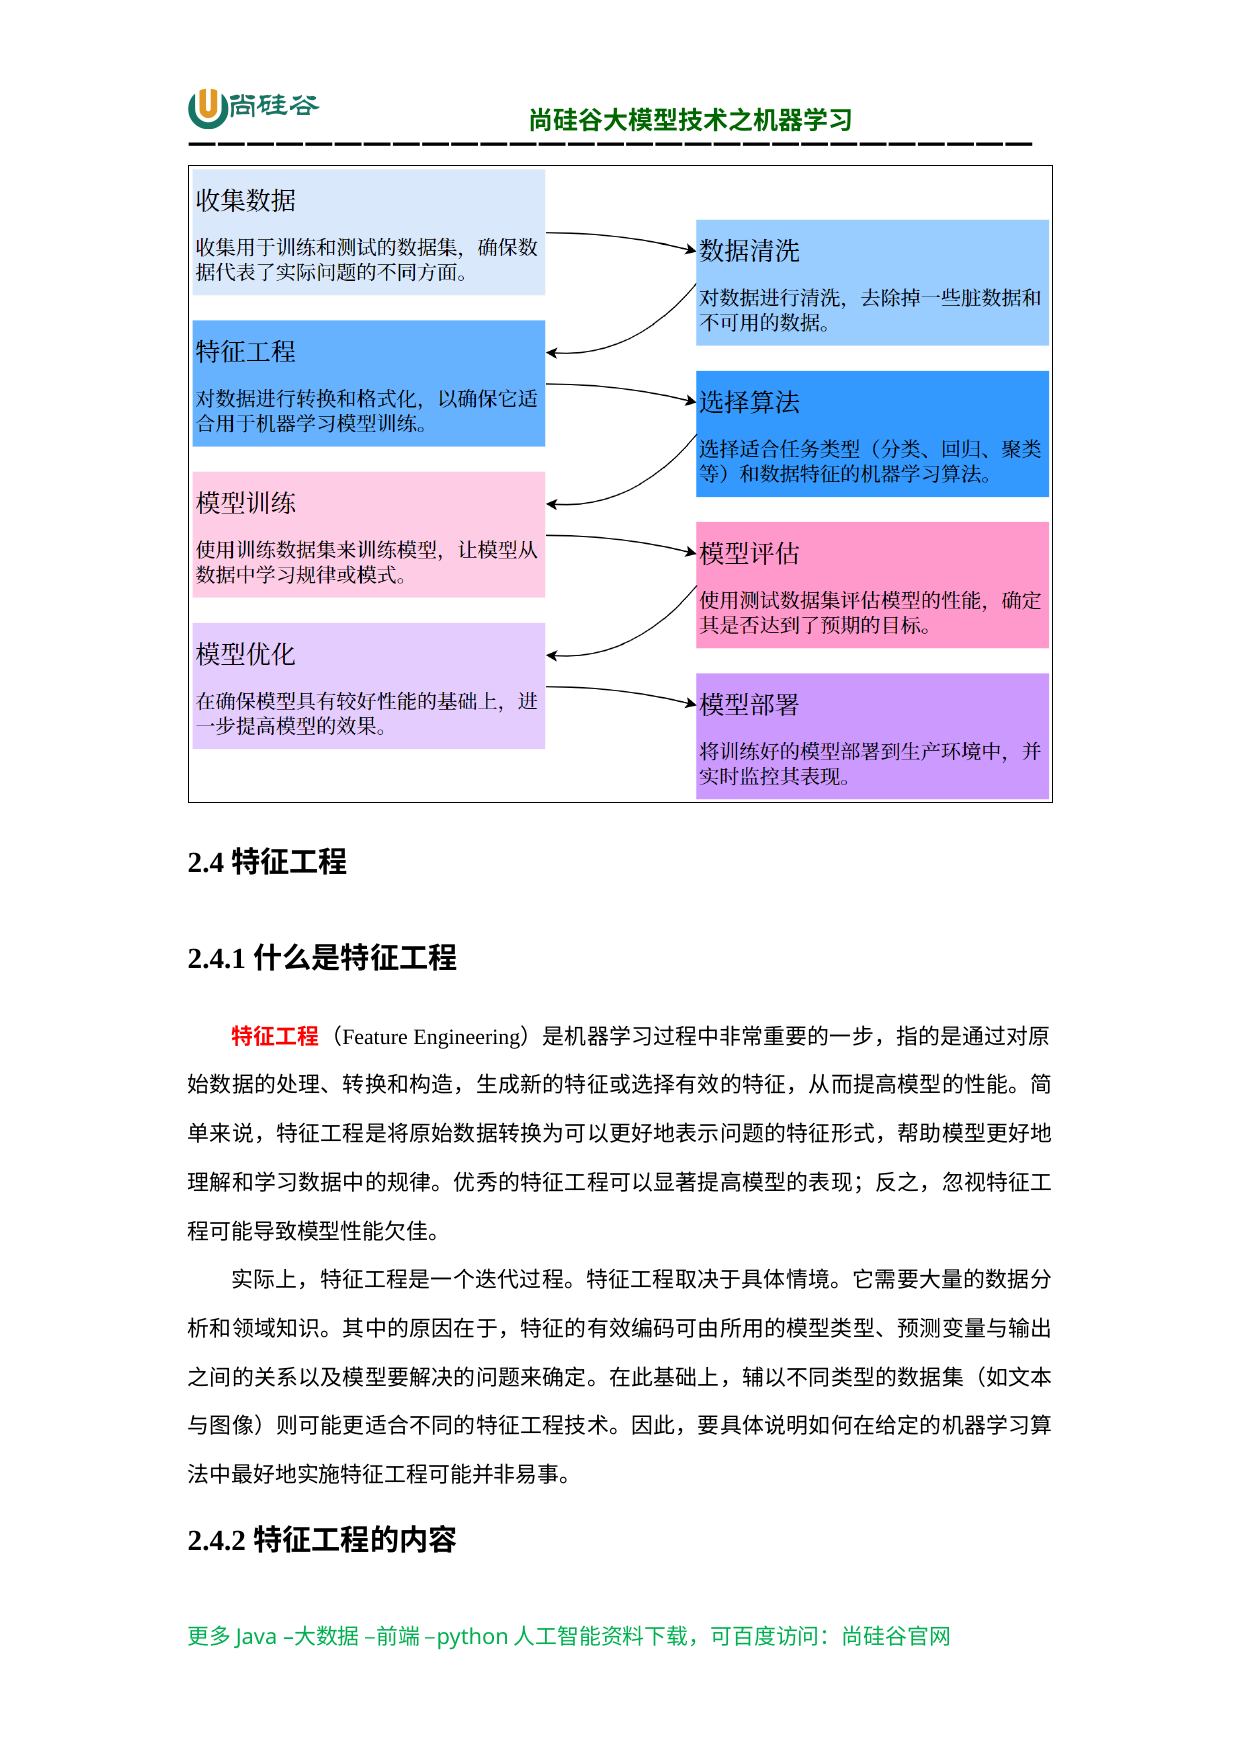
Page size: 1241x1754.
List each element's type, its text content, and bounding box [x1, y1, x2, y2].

text 特征工程（Feature Engineering）是机器学习过程中非常重要的一步，指的是通过对原始数据的处理、转换和构造，生成新的特征或选择有效的特征，从而提高模型的性能。简单来说，特征工程是将原始数据转换为可以更好地表示问题的特征形式，帮助模型更好地理解和学习数据中的规律。优秀的特征工程可以显著提高模型的表现；反之，忽视特征工程可能导致模型性能欠佳。 [187, 1018, 1053, 1246]
text 实际上，特征工程是一个迭代过程。特征工程取决于具体情境。它需要大量的数据分析和领域知识。其中的原因在于，特征的有效编码可由所用的模型类型、预测变量与输出之间的关系以及模型要解决的问题来确定。在此基础上，辅以不同类型的数据集（如文本与图像）则可能更适合不同的特征工程技术。因此，要具体说明如何在给定的机器学习算法中最好地实施特征工程可能并非易事。 [187, 1262, 1053, 1489]
text 特征工程 [187, 827, 1053, 892]
text 什么是特征工程 [187, 923, 1053, 988]
picture [189, 166, 1052, 802]
picture [187, 88, 321, 130]
text 特征工程的内容 [187, 1505, 1053, 1570]
